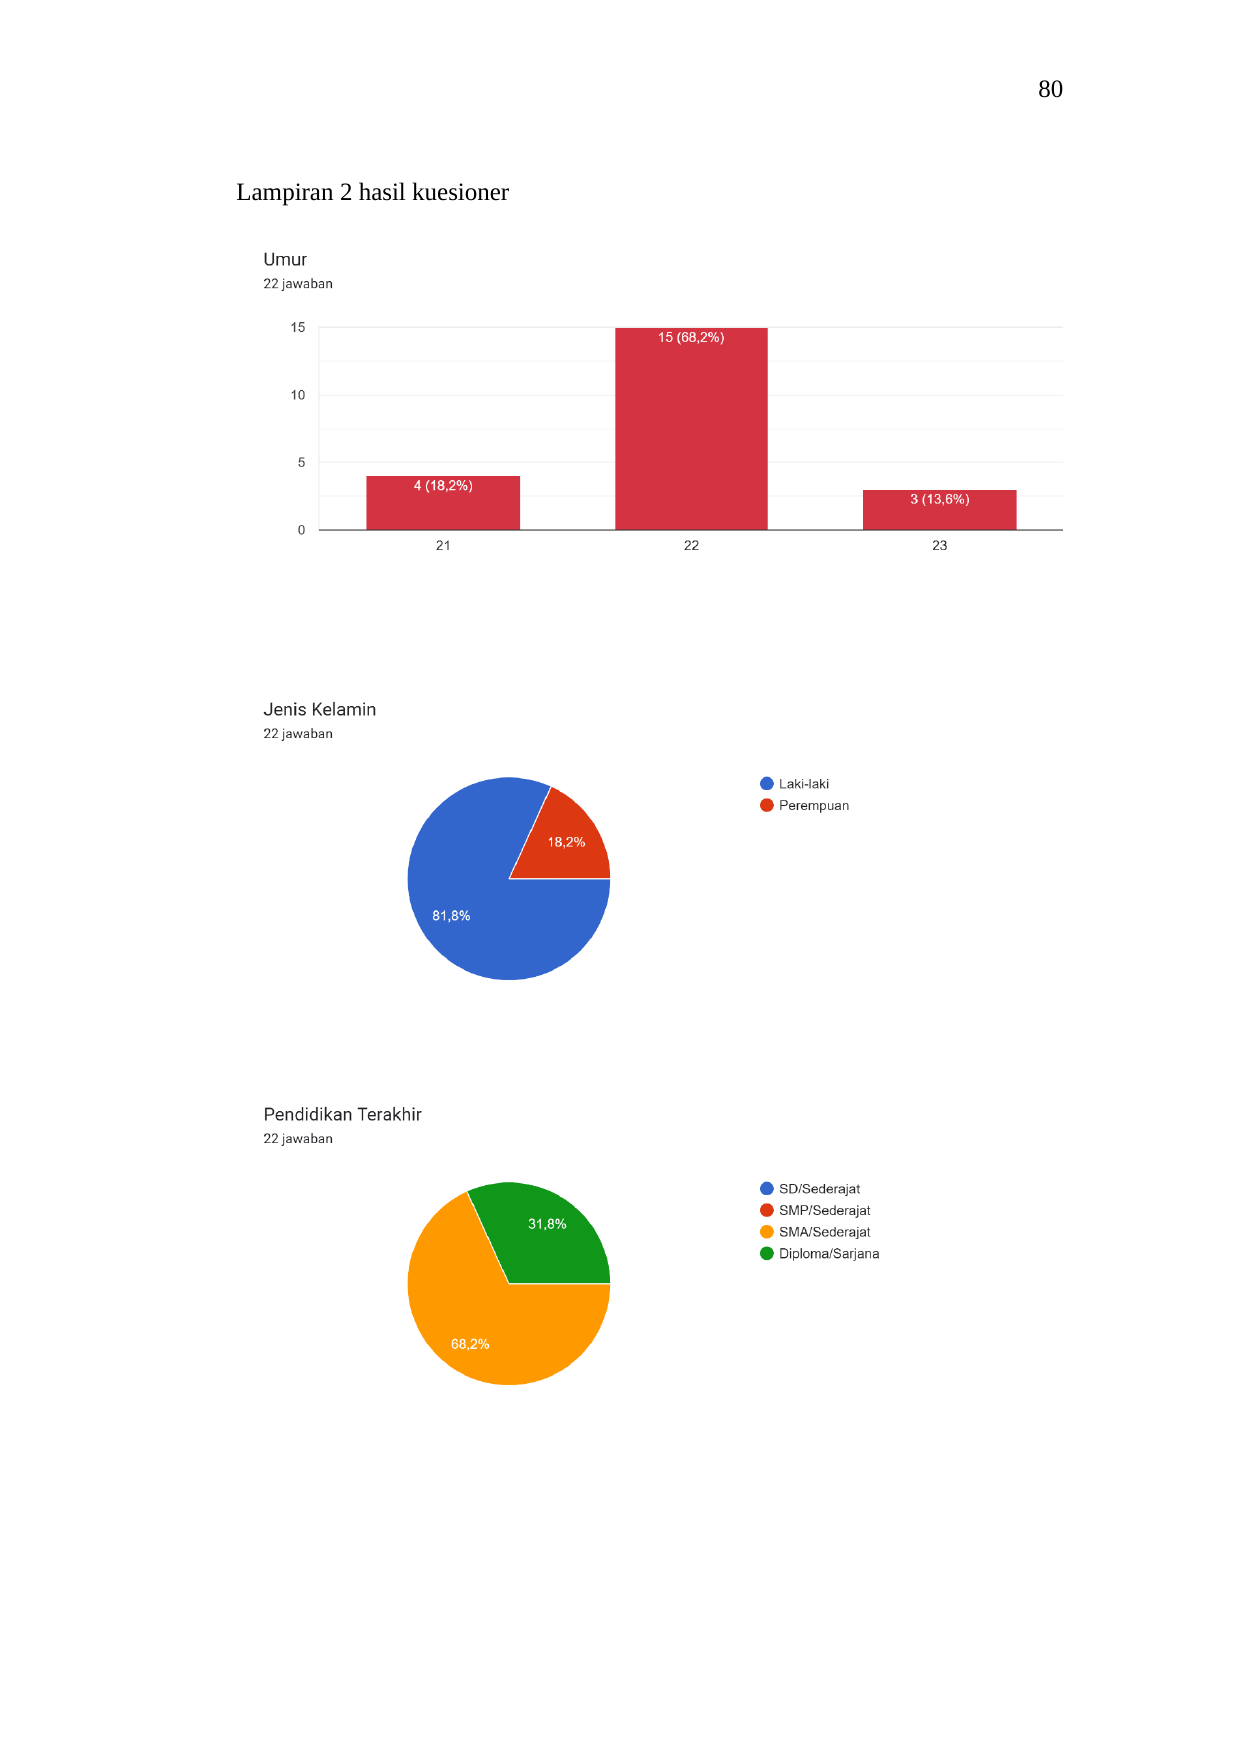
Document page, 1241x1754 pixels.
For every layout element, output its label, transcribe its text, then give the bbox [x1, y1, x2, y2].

picture [236, 670, 1063, 1019]
picture [236, 220, 1063, 614]
picture [236, 1076, 1063, 1424]
text Lampiran 2 hasil kuesioner [236, 177, 1063, 206]
